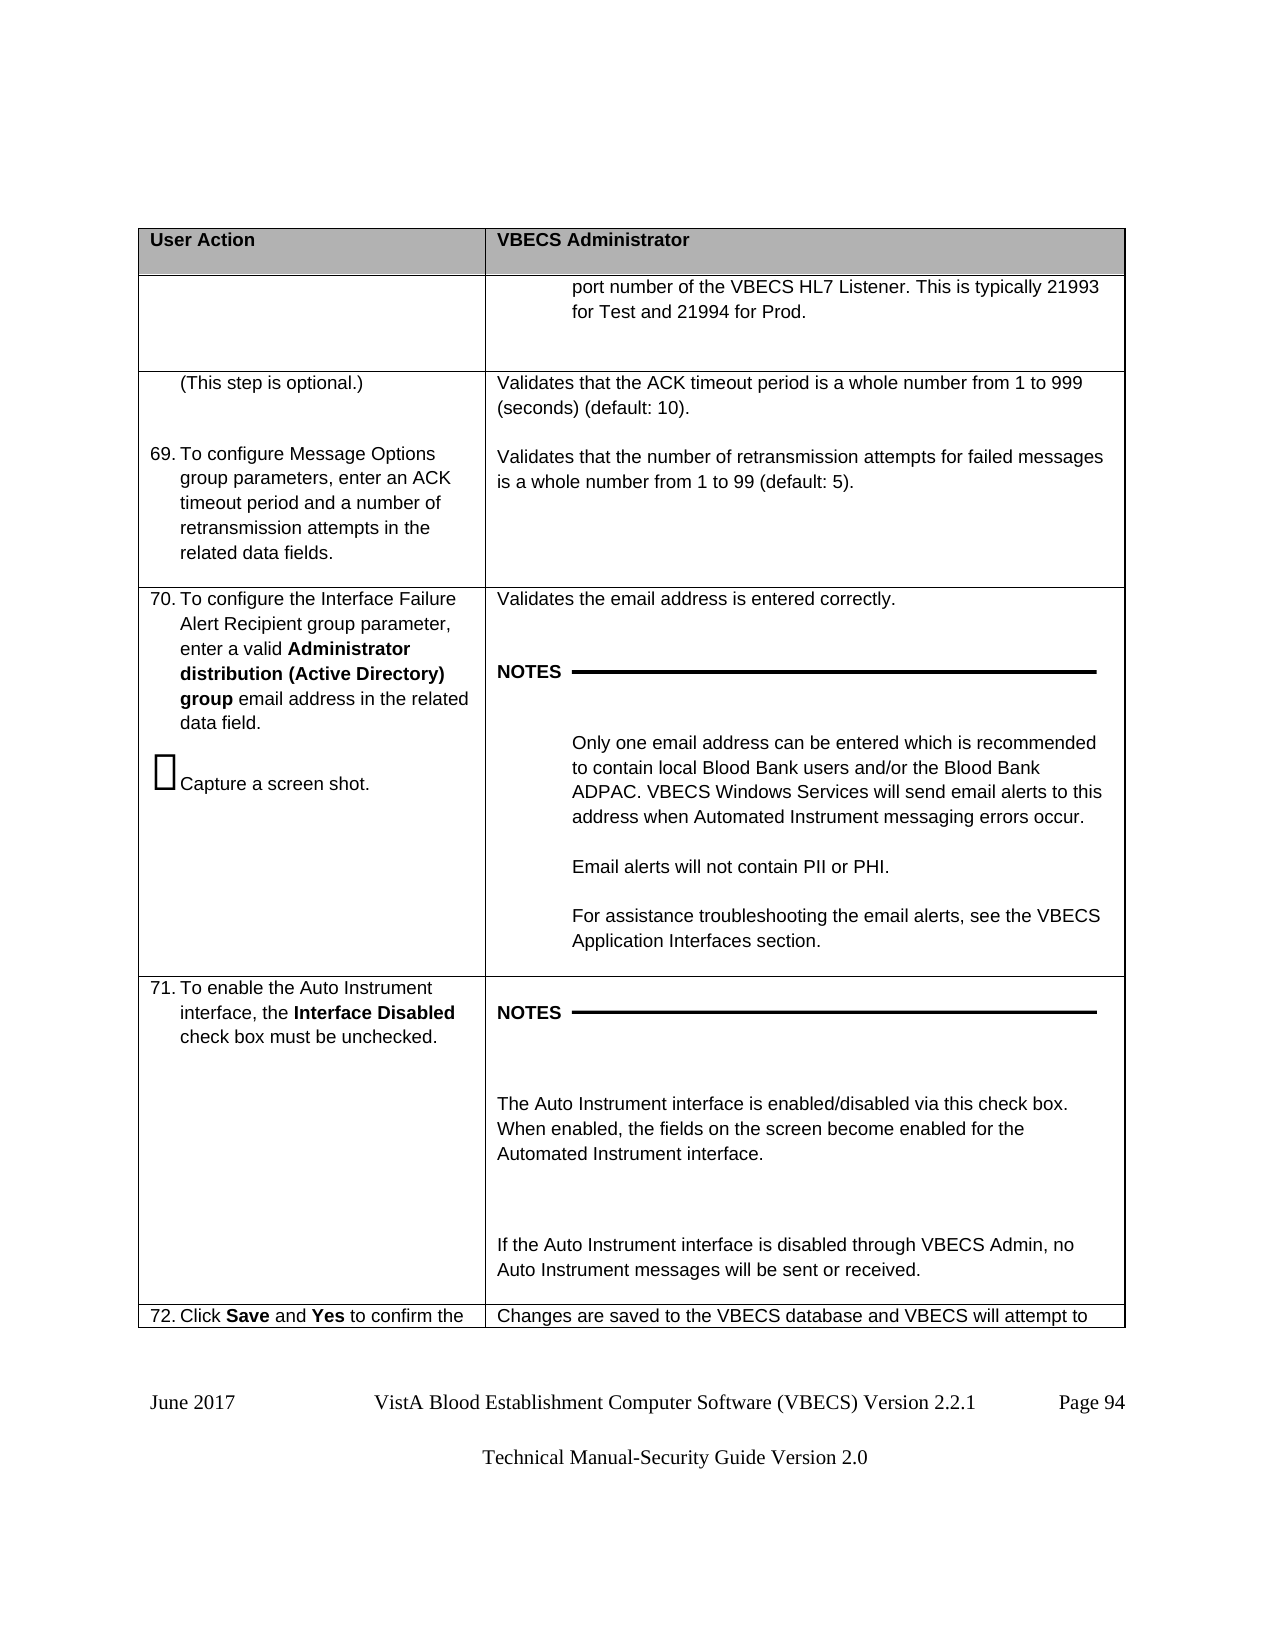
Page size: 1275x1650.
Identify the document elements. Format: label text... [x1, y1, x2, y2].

table_header VBECS Administrator [486, 229, 1124, 274]
picture [571, 670, 1097, 674]
table_header User Action [139, 229, 485, 274]
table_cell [486, 1305, 1124, 1327]
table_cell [486, 276, 1124, 371]
table_cell Validates the email address is entered correctly. NOTES Only one email address can be entered which is recommended to contain local Blood Bank users and/or the Blood Bank ADPAC. VBECS Windows Services will send email alerts to this address when Automated Instrument messaging errors occur. Email alerts will not contain PII or PHI. For assistance troubleshooting the email alerts, see the VBECS Application Interfaces section. [486, 588, 1124, 976]
table_cell Click Save and Yes to confirm the save. [139, 1305, 485, 1327]
table_cell (This step is optional.) To configure Message Options group parameters, enter an ACK timeout period and a number of retransmission attempts in the related data fields. [139, 372, 485, 587]
table_cell NOTES The Auto Instrument interface is enabled/disabled via this check box. When enabled, the fields on the screen become enabled for the Automated Instrument interface. If the Auto Instrument interface is disabled through VBECS Admin, no Auto Instrument messages will be sent or received. [486, 977, 1124, 1304]
table_cell Validates that the ACK timeout period is a whole number from 1 to 999 (seconds) (default: 10). Validates that the number of retransmission attempts for failed messages is a whole number from 1 to 99 (default: 5). [486, 372, 1124, 587]
table_cell To configure the Interface Failure Alert Recipient group parameter, enter a valid Administrator distribution (Active Directory) group email address in the related data field. Capture a screen shot. [139, 588, 485, 976]
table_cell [139, 276, 485, 371]
table_cell To enable the Auto Instrument interface, the Interface Disabled check box must be unchecked. [139, 977, 485, 1304]
